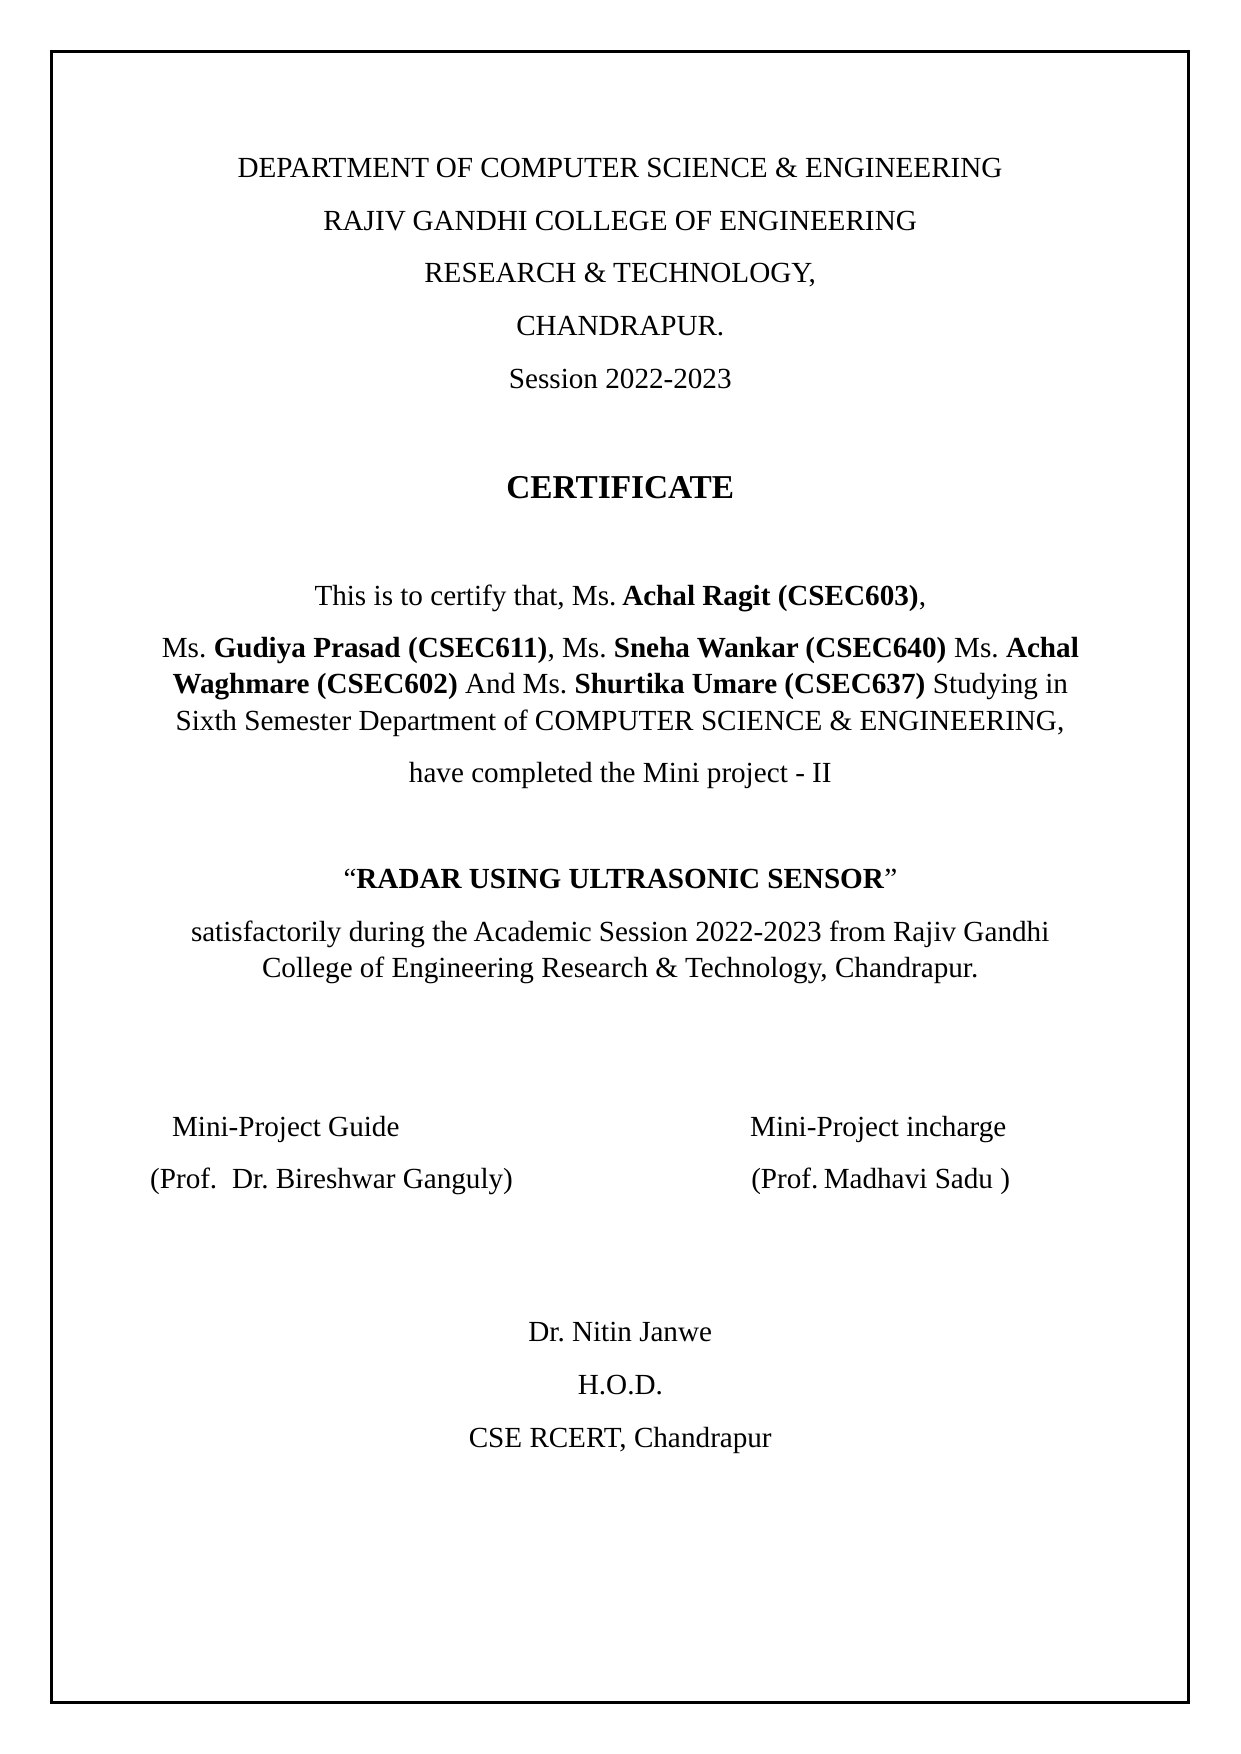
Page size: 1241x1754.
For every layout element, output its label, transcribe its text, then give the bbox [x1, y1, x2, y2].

text Mini-Project Guide Mini-Project incharge [150, 1109, 1090, 1142]
text Dr. Nitin Janwe [150, 1314, 1090, 1348]
text CSE RCERT, Chandrapur [150, 1420, 1090, 1453]
text DEPARTMENT OF COMPUTER SCIENCE & ENGINEERING [150, 150, 1090, 183]
text have completed the Mini project - II [150, 756, 1090, 789]
text satisfactorily during the Academic Session 2022-2023 from Rajiv Gandhi College of Engineering Research & Technology, Chandrapur. [150, 914, 1090, 984]
text Ms. Gudiya Prasad (CSEC611), Ms. Sneha Wankar (CSEC640) Ms. Achal Waghmare (CSEC602) And Ms. Shurtika Umare (CSEC637) Studying in Sixth Semester Department of COMPUTER SCIENCE & ENGINEERING, [150, 631, 1090, 736]
text CERTIFICATE [150, 467, 1090, 505]
text RESEARCH & TECHNOLOGY, [150, 256, 1090, 289]
text H.O.D. [150, 1367, 1090, 1401]
text (Prof. Dr. Bireshwar Ganguly) (Prof. Madhavi Sadu ) [150, 1161, 1090, 1195]
text CHANDRAPUR. [150, 308, 1090, 342]
text RAJIV GANDHI COLLEGE OF ENGINEERING [150, 203, 1090, 236]
text “RADAR USING ULTRASONIC SENSOR” [150, 861, 1090, 895]
text Session 2022-2023 [150, 361, 1090, 395]
text This is to certify that, Ms. Achal Ragit (CSEC603), [150, 578, 1090, 611]
